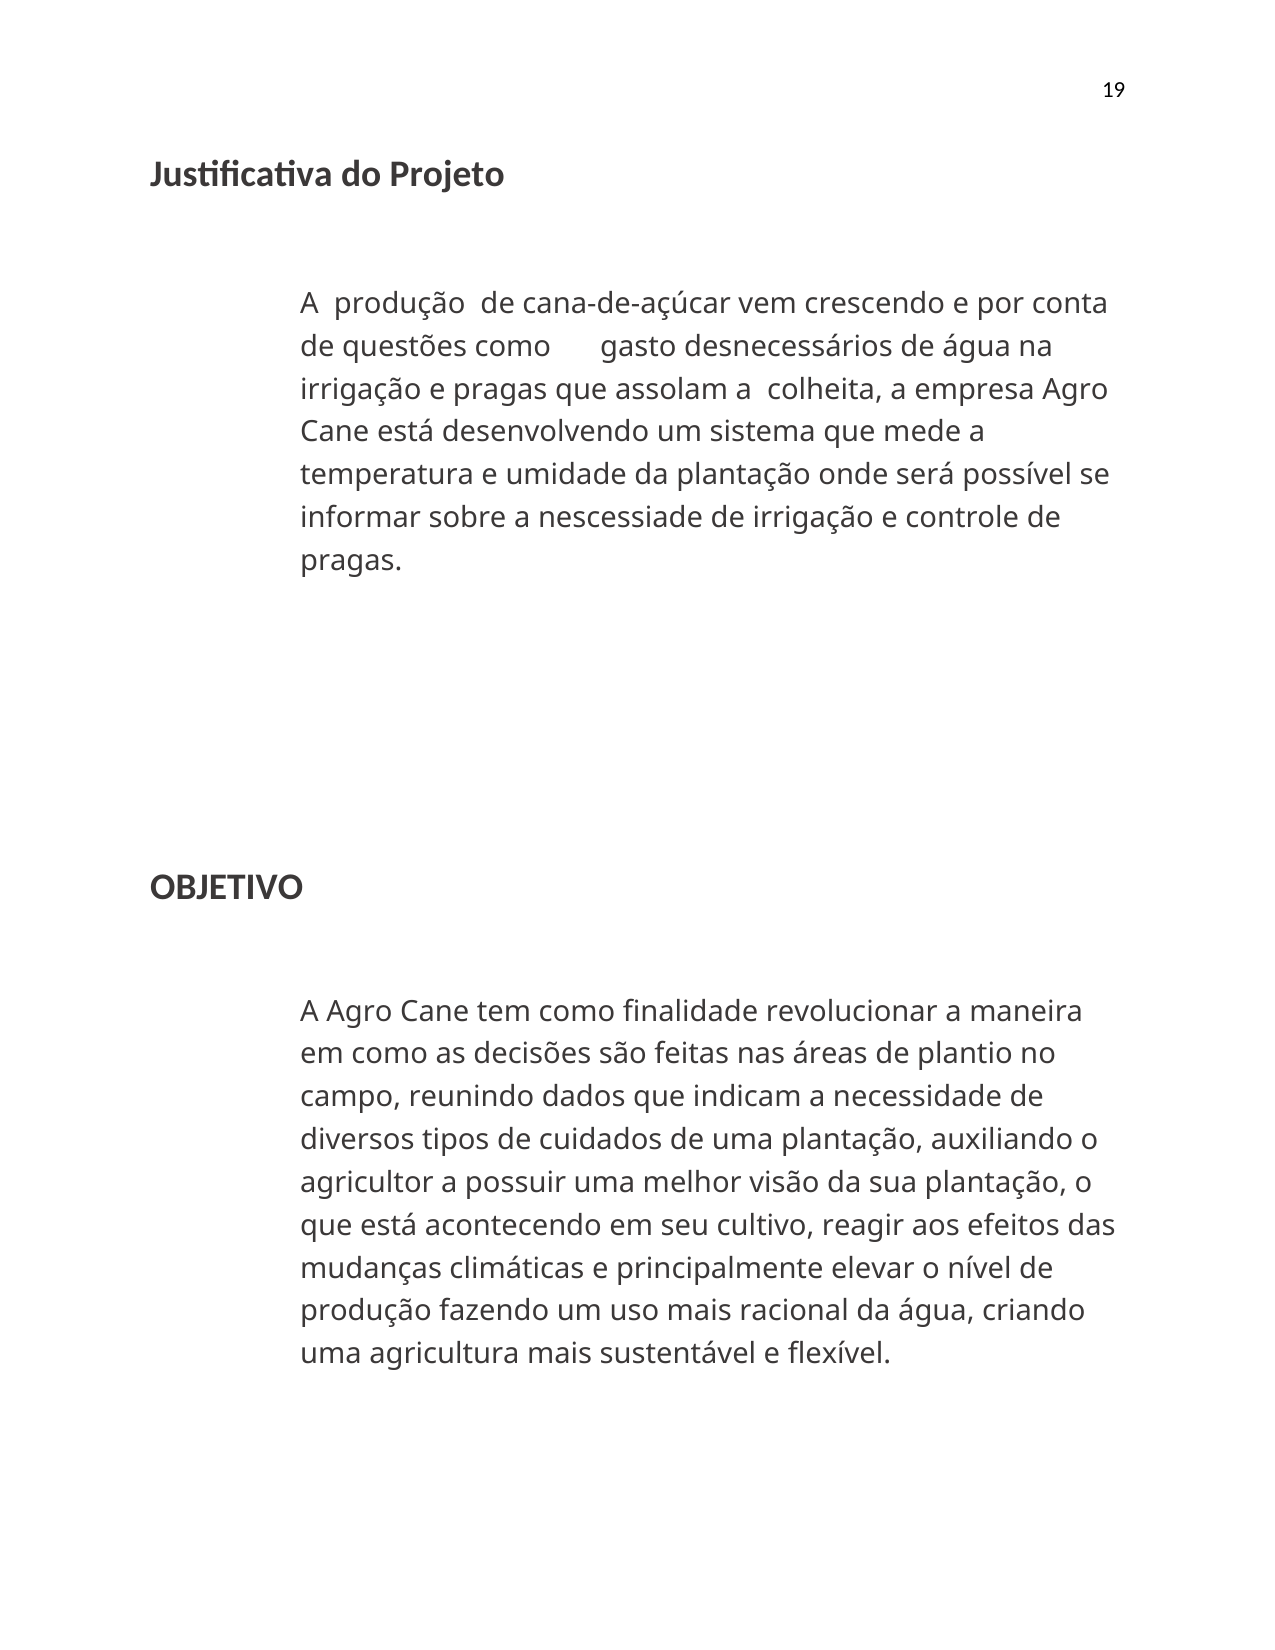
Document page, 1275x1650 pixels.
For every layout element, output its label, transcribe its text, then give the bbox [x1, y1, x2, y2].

text OBJETIVO [150, 863, 1125, 909]
text A Agro Cane tem como finalidade revolucionar a maneira em como as decisões são feitas nas áreas de plantio no campo, reunindo dados que indicam a necessidade de diversos tipos de cuidados de uma plantação, auxiliando o agricultor a possuir uma melhor visão da sua plantação, o que está acontecendo em seu cultivo, reagir aos efeitos das mudanças climáticas e principalmente elevar o nível de produção fazendo um uso mais racional da água, criando uma agricultura mais sustentável e flexível. [300, 990, 1125, 1372]
text A produção de cana-de-açúcar vem crescendo e por conta de questões como gasto desnecessários de água na irrigação e pragas que assolam a colheita, a empresa Agro Cane está desenvolvendo um sistema que mede a temperatura e umidade da plantação onde será possível se informar sobre a nescessiade de irrigação e controle de pragas. [300, 282, 1125, 579]
text Justificativa do Projeto [150, 150, 1125, 196]
